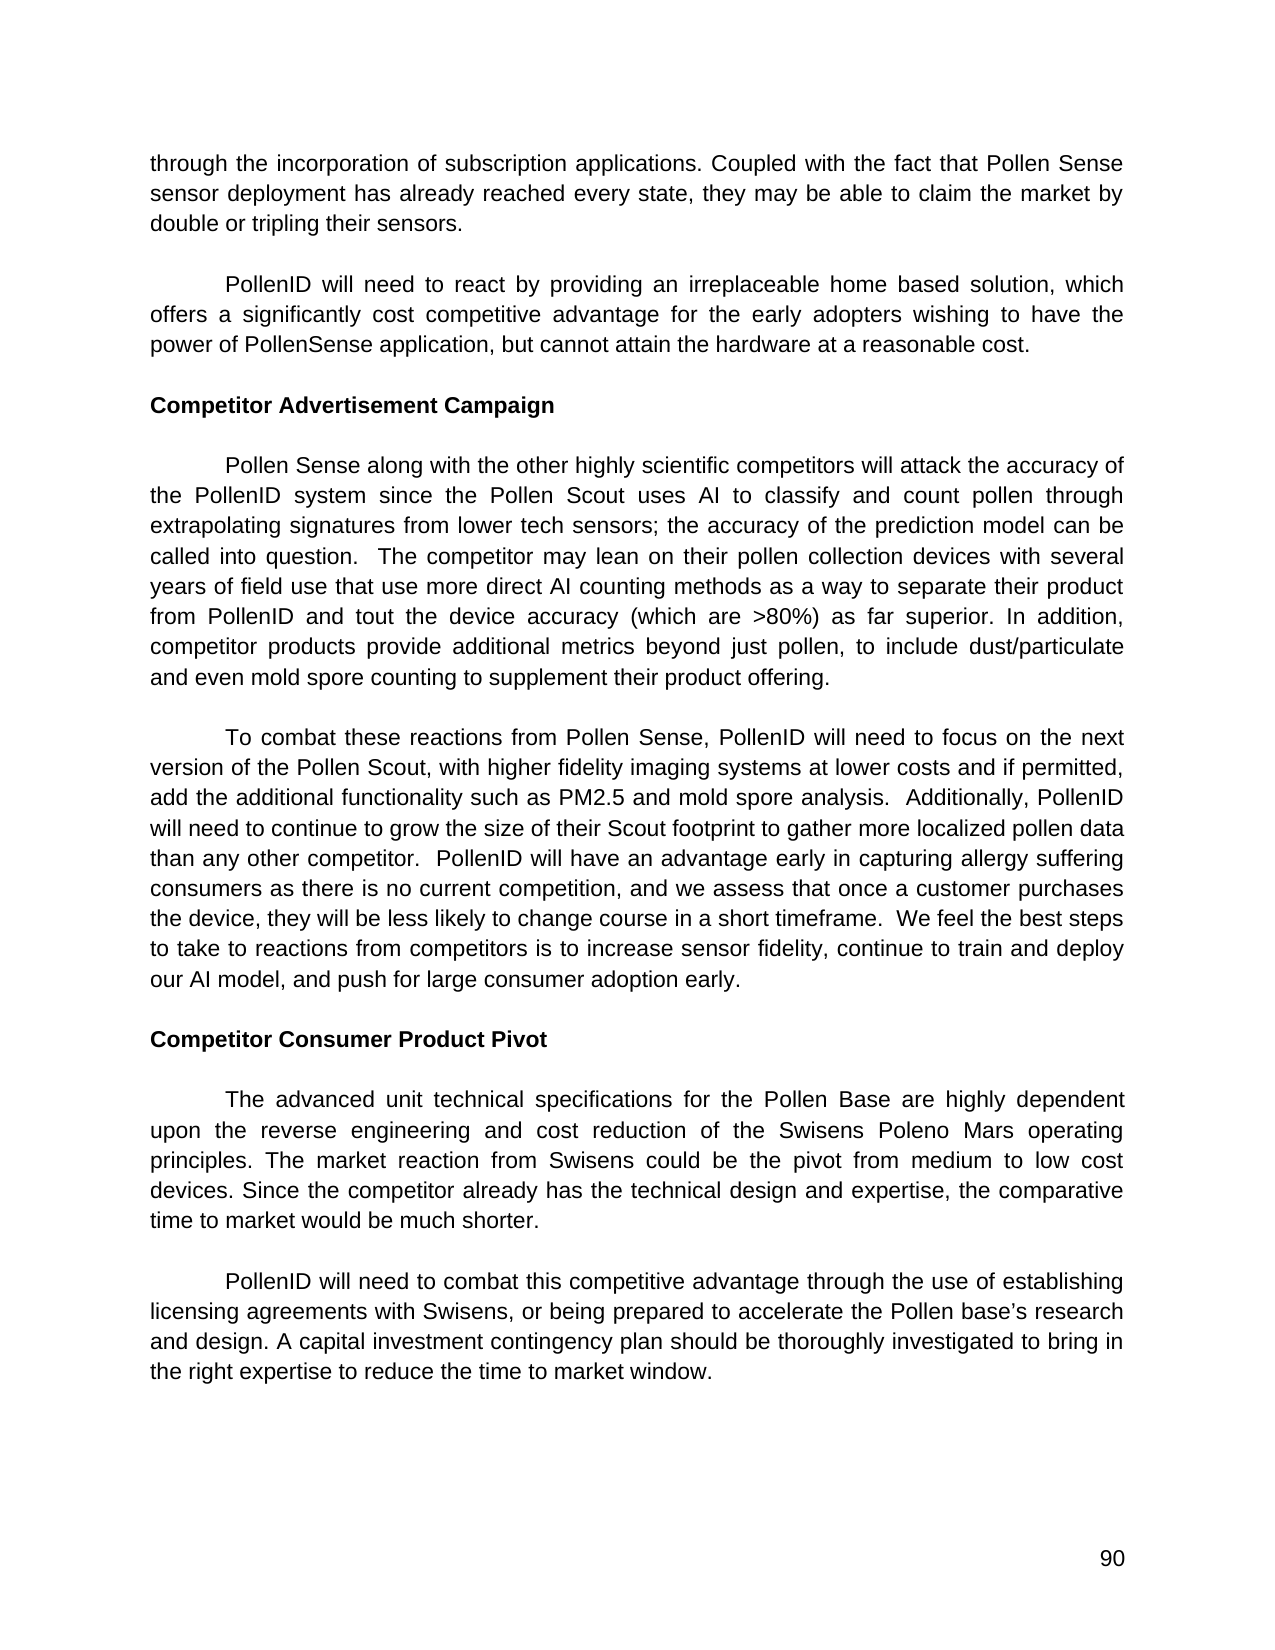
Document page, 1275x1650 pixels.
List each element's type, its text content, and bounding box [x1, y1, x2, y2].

text PollenID will need to react by providing an irreplaceable home based solution, which offers a significantly cost competitive advantage for the early adopters wishing to have the power of PollenSense application, but cannot attain the hardware at a reasonable cost. [150, 271, 1125, 358]
text Pollen Sense along with the other highly scientific competitors will attack the accuracy of the PollenID system since the Pollen Scout uses AI to classify and count pollen through extrapolating signatures from lower tech sensors; the accuracy of the prediction model can be called into question. The competitor may lean on their pollen collection devices with several years of field use that use more direct AI counting methods as a way to separate their product from PollenID and tout the device accuracy (which are >80%) as far superior. In addition, competitor products provide additional metrics beyond just pollen, to include dust/particulate and even mold spore counting to supplement their product offering. [150, 452, 1125, 690]
text Competitor Advertisement Campaign [150, 392, 1125, 418]
text The advanced unit technical specifications for the Pollen Base are highly dependent upon the reverse engineering and cost reduction of the Swisens Poleno Mars operating principles. The market reaction from Swisens could be the pivot from medium to low cost devices. Since the competitor already has the technical design and expertise, the comparative time to market would be much shorter. [150, 1086, 1125, 1234]
text Competitor Consumer Product Pivot [150, 1026, 1125, 1052]
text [150, 150, 1125, 237]
text To combat these reactions from Pollen Sense, PollenID will need to focus on the next version of the Pollen Scout, with higher fidelity imaging systems at lower costs and if permitted, add the additional functionality such as PM2.5 and mold spore analysis. Additionally, PollenID will need to continue to grow the size of their Scout footprint to gather more localized pollen data than any other competitor. PollenID will have an advantage early in capturing allergy suffering consumers as there is no current competition, and we assess that once a customer purchases the device, they will be less likely to change course in a short timeframe. We feel the best steps to take to reactions from competitors is to increase sensor fidelity, continue to train and deploy our AI model, and push for large consumer adoption early. [150, 724, 1125, 992]
text PollenID will need to combat this competitive advantage through the use of establishing licensing agreements with Swisens, or being prepared to accelerate the Pollen base’s research and design. A capital investment contingency plan should be thoroughly investigated to bring in the right expertise to reduce the time to market window. [150, 1268, 1125, 1385]
